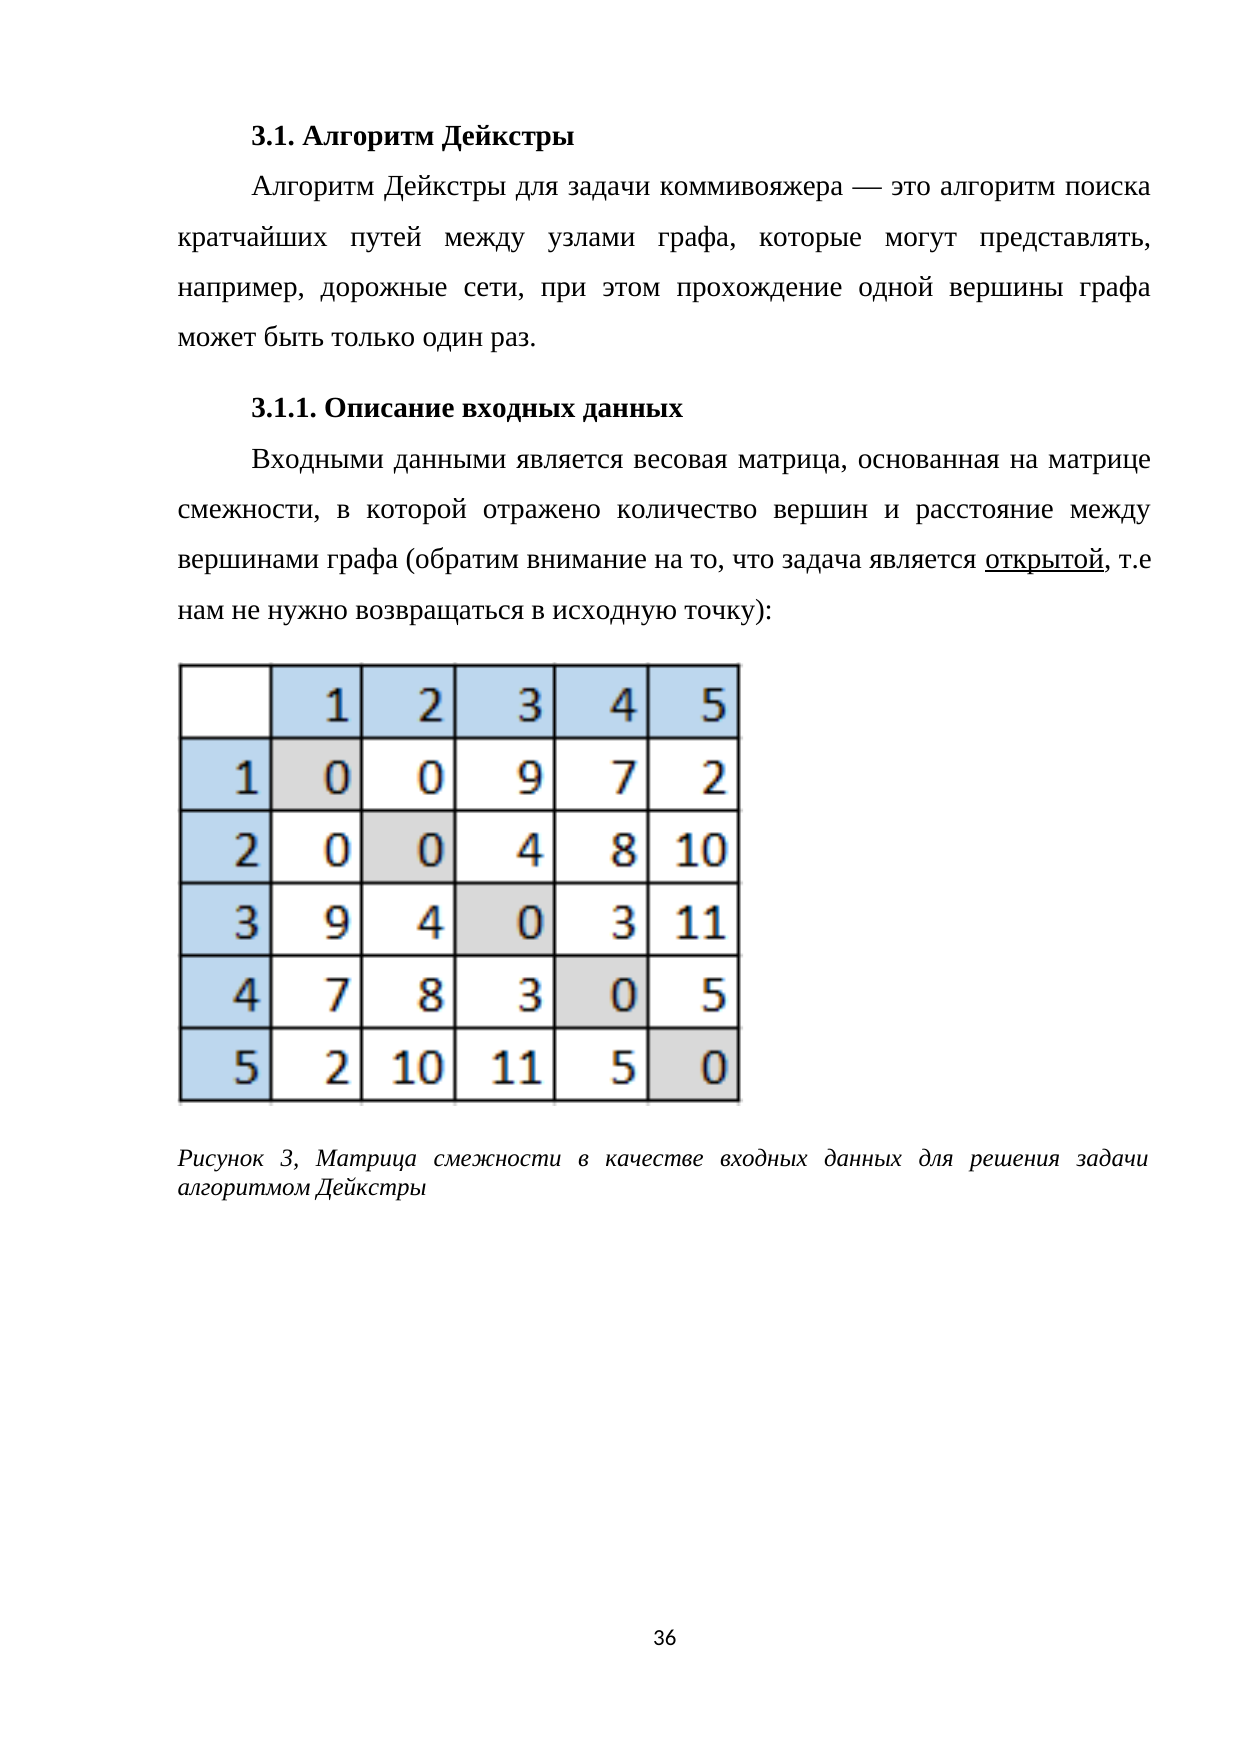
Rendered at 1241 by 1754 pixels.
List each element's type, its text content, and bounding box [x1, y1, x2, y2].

subtitle 3.1.1. Описание входных данных [177, 391, 1152, 424]
text Алгоритм Дейкстры для задачи коммивояжера — это алгоритм поиска кратчайших путей между узлами графа, которые могут представлять, например, дорожные сети, при этом прохождение одной вершины графа может быть только один раз. [177, 168, 1152, 353]
subtitle 3.1. Алгоритм Дейкстры [177, 118, 1152, 152]
picture [177, 662, 744, 1106]
text Входными данными является весовая матрица, основанная на матрице смежности, в которой отражено количество вершин и расстояние между вершинами графа (обратим внимание на то, что задача является открытой, т.е нам не нужно возвращаться в исходную точку): [177, 441, 1152, 625]
